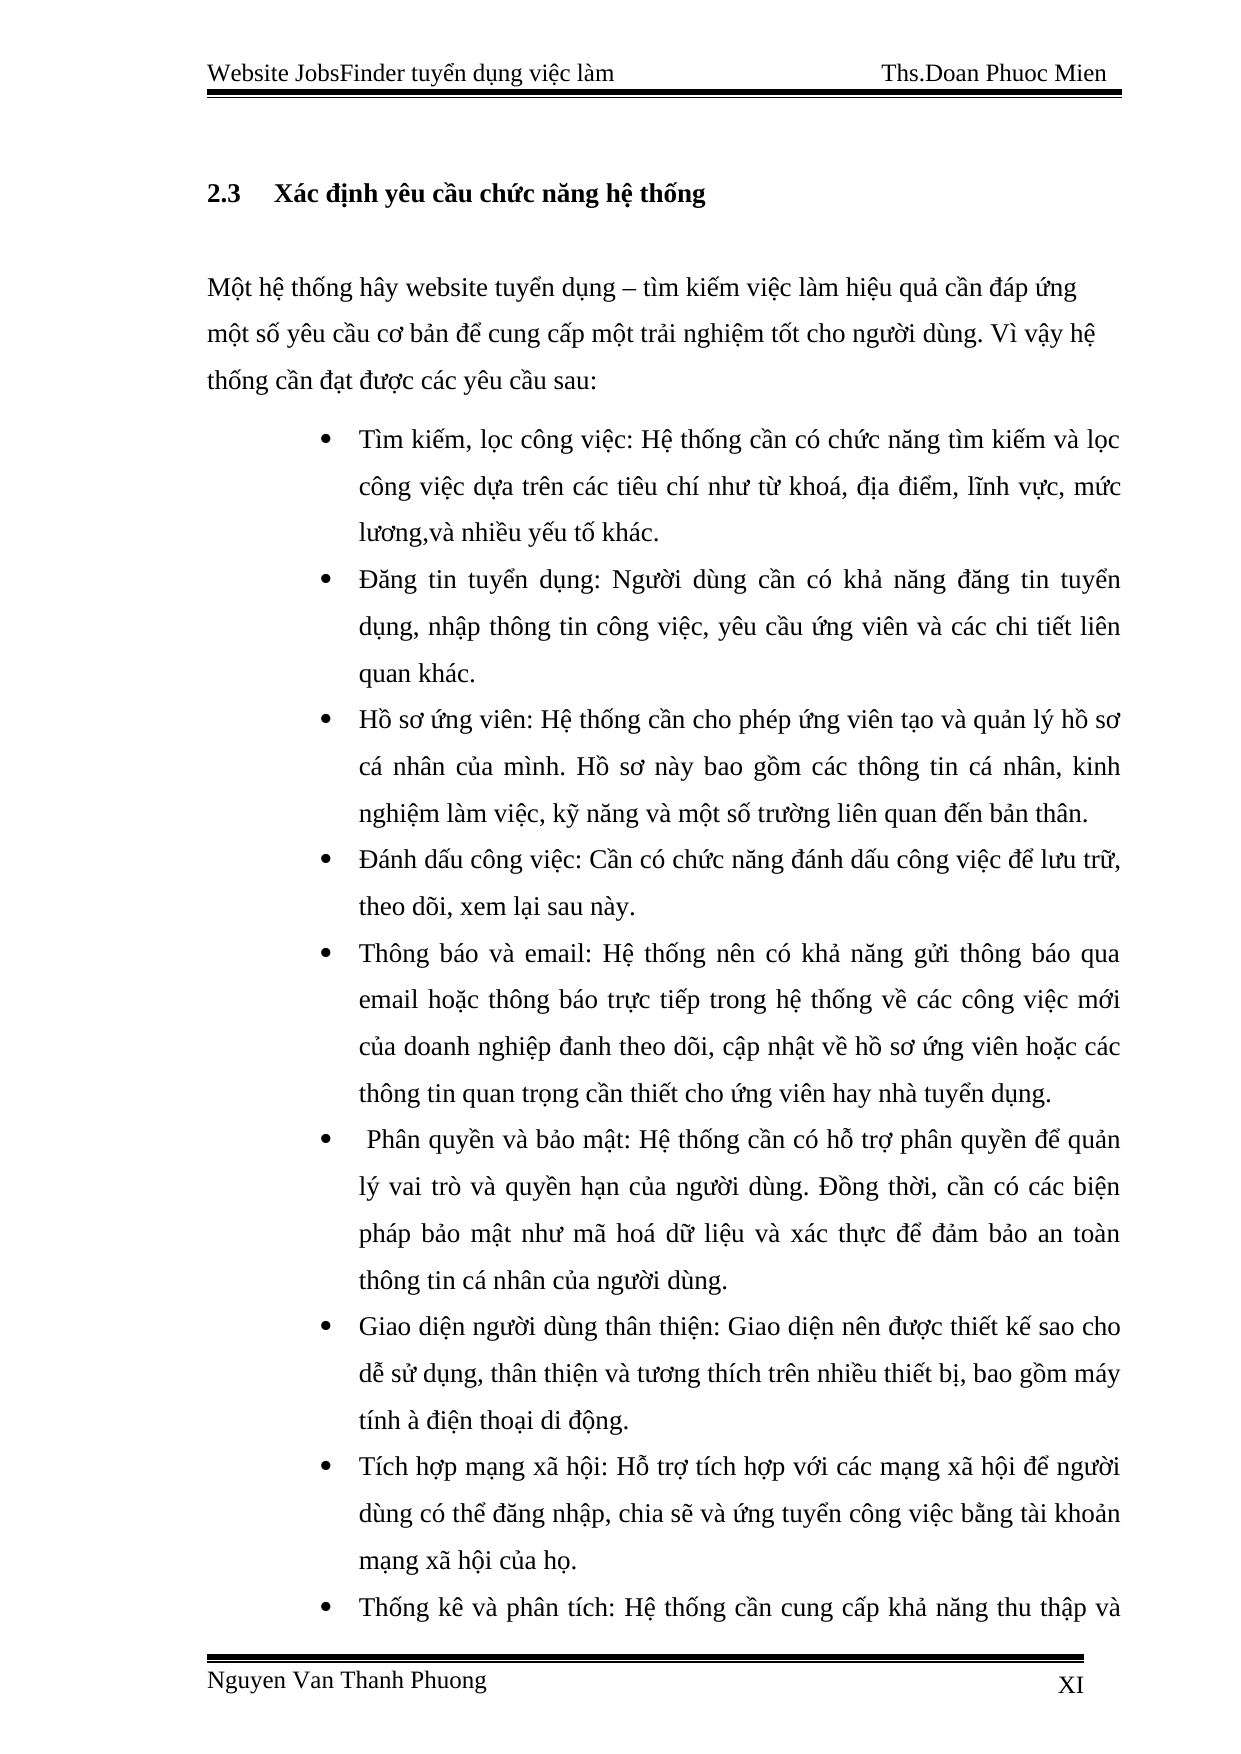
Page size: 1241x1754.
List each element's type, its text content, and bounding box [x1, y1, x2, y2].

list Tích hợp mạng xã hội: Hỗ trợ tích hợp với các mạng xã hội để người dùng có thể đăng nhập, chia sẽ và ứng tuyển công việc bằng tài khoản mạng xã hội của họ. [321, 1451, 1122, 1575]
list Giao diện người dùng thân thiện: Giao diện nên được thiết kế sao cho dễ sử dụng, thân thiện và tương thích trên nhiều thiết bị, bao gồm máy tính à điện thoại di động. [321, 1310, 1122, 1435]
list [321, 1591, 1122, 1622]
list Đánh dấu công việc: Cần có chức năng đánh dấu công việc để lưu trữ, theo dõi, xem lại sau này. [321, 843, 1122, 921]
list Đăng tin tuyển dụng: Người dùng cần có khả năng đăng tin tuyển dụng, nhập thông tin công việc, yêu cầu ứng viên và các chi tiết liên quan khác. [321, 563, 1122, 688]
text Một hệ thống hây website tuyển dụng – tìm kiếm việc làm hiệu quả cần đáp ứng một số yêu cầu cơ bản để cung cấp một trải nghiệm tốt cho người dùng. Vì vậy hệ thống cần đạt được các yêu cầu sau: [207, 271, 1122, 395]
list Thông báo và email: Hệ thống nên có khả năng gửi thông báo qua email hoặc thông báo trực tiếp trong hệ thống về các công việc mới của doanh nghiệp đanh theo dõi, cập nhật về hồ sơ ứng viên hoặc các thông tin quan trọng cần thiết cho ứng viên hay nhà tuyển dụng. [321, 937, 1122, 1108]
list Tìm kiếm, lọc công việc: Hệ thống cần có chức năng tìm kiếm và lọc công việc dựa trên các tiêu chí như từ khoá, địa điểm, lĩnh vực, mức lương,và nhiều yếu tố khác. [321, 423, 1122, 548]
list Phân quyền và bảo mật: Hệ thống cần có hỗ trợ phân quyền để quản lý vai trò và quyền hạn của người dùng. Đồng thời, cần có các biện pháp bảo mật như mã hoá dữ liệu và xác thực để đảm bảo an toàn thông tin cá nhân của người dùng. [321, 1124, 1122, 1295]
list Hồ sơ ứng viên: Hệ thống cần cho phép ứng viên tạo và quản lý hồ sơ cá nhân của mình. Hồ sơ này bao gồm các thông tin cá nhân, kinh nghiệm làm việc, kỹ năng và một số trường liên quan đến bản thân. [321, 703, 1122, 828]
subtitle Xác định yêu cầu chức năng hệ thống [207, 177, 1122, 208]
